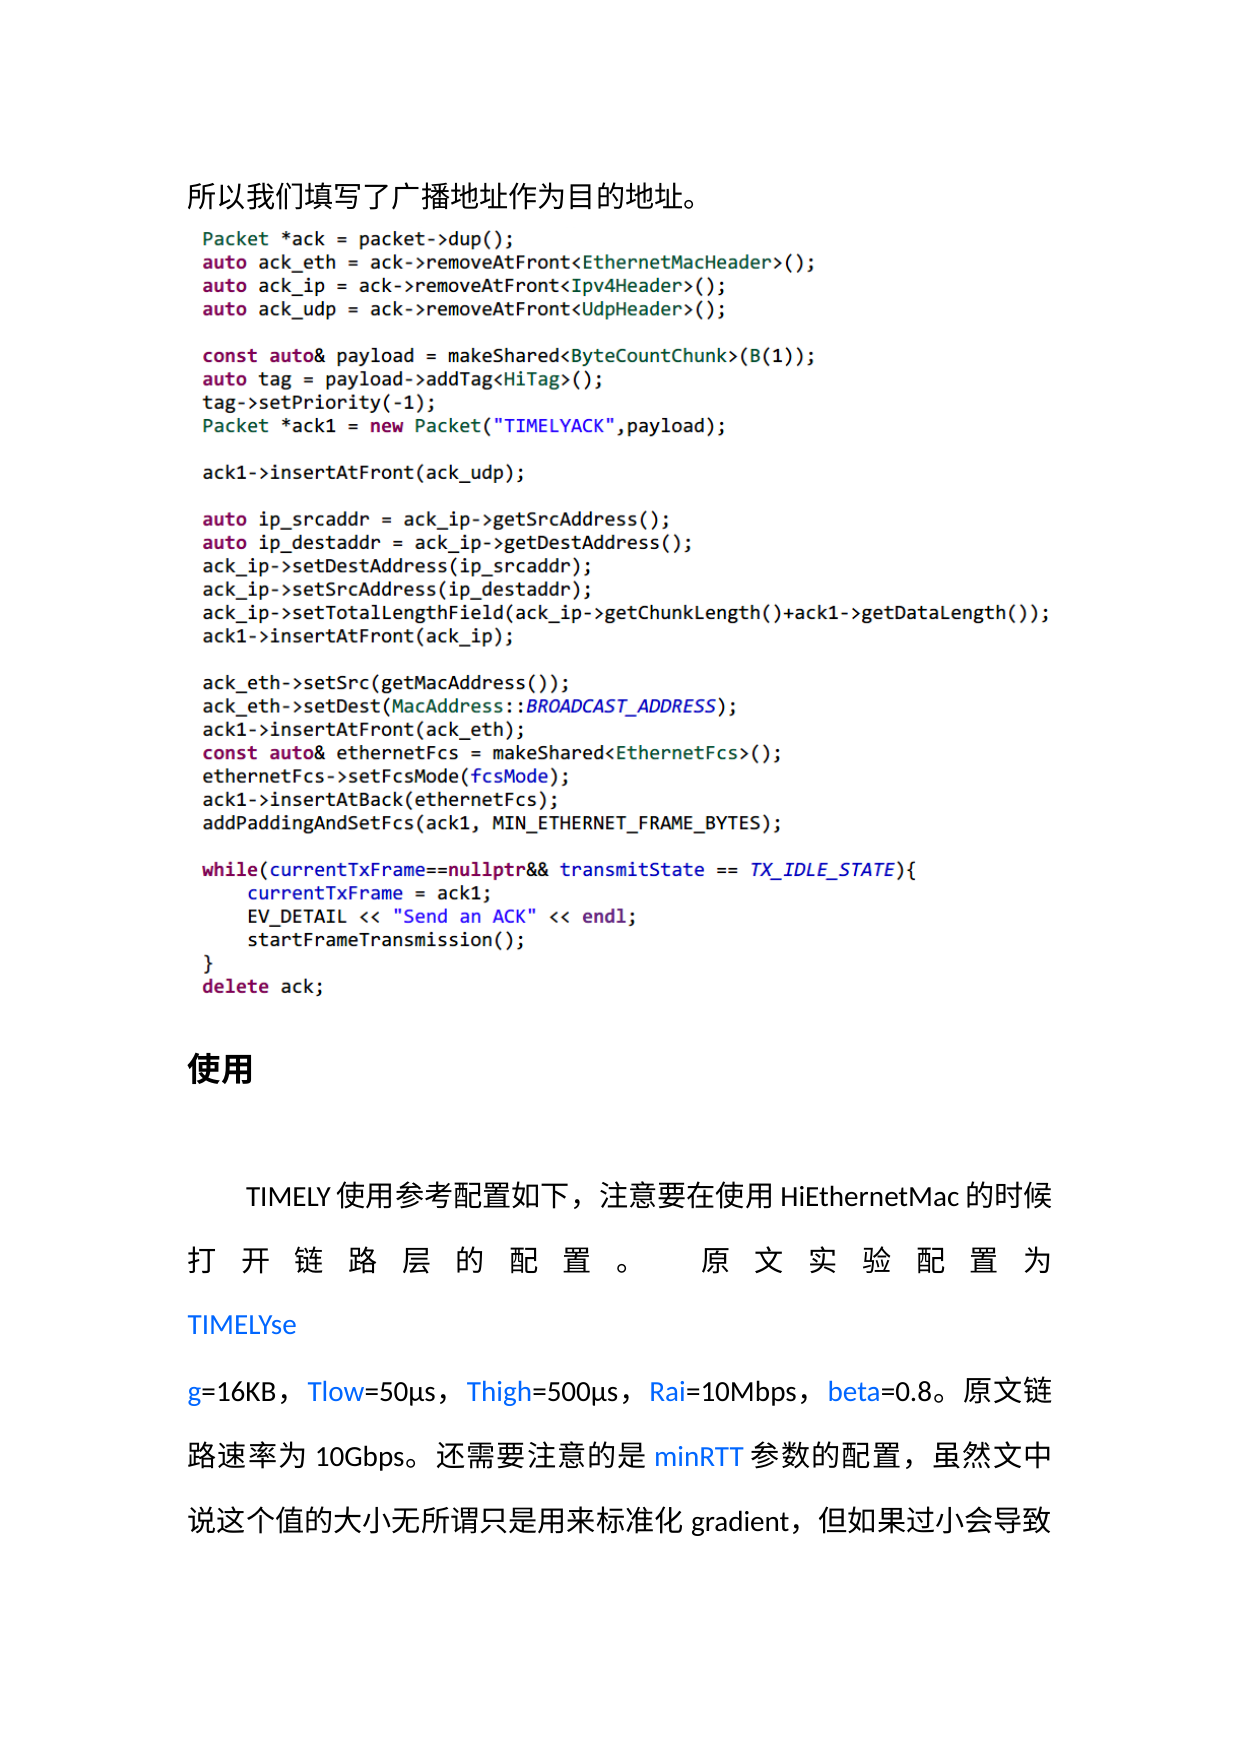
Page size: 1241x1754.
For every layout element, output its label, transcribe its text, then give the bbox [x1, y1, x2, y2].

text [187, 162, 1053, 227]
picture [187, 227, 1053, 1001]
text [187, 1161, 1053, 1551]
subtitle 使用 [187, 1034, 1053, 1099]
